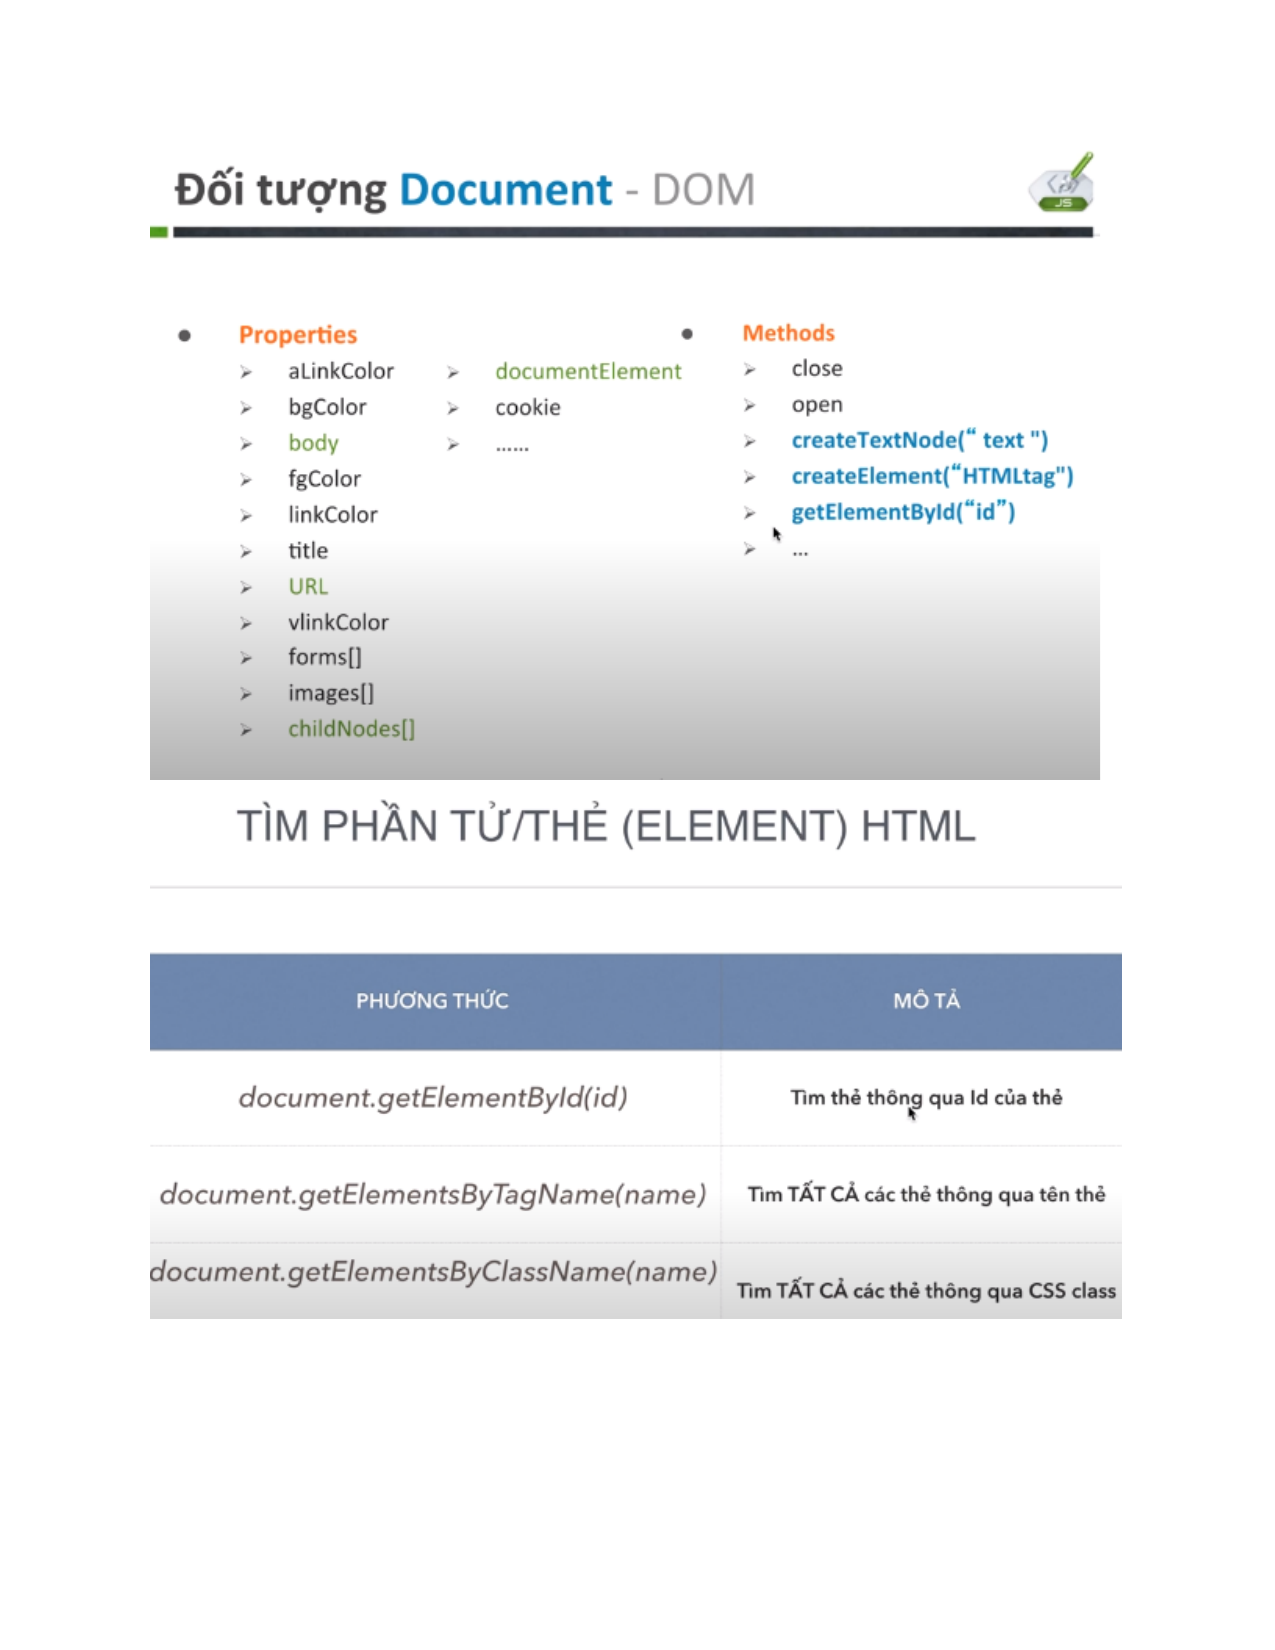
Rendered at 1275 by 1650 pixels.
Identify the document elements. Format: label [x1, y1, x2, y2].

picture [150, 798, 1122, 1319]
picture [150, 150, 1100, 780]
